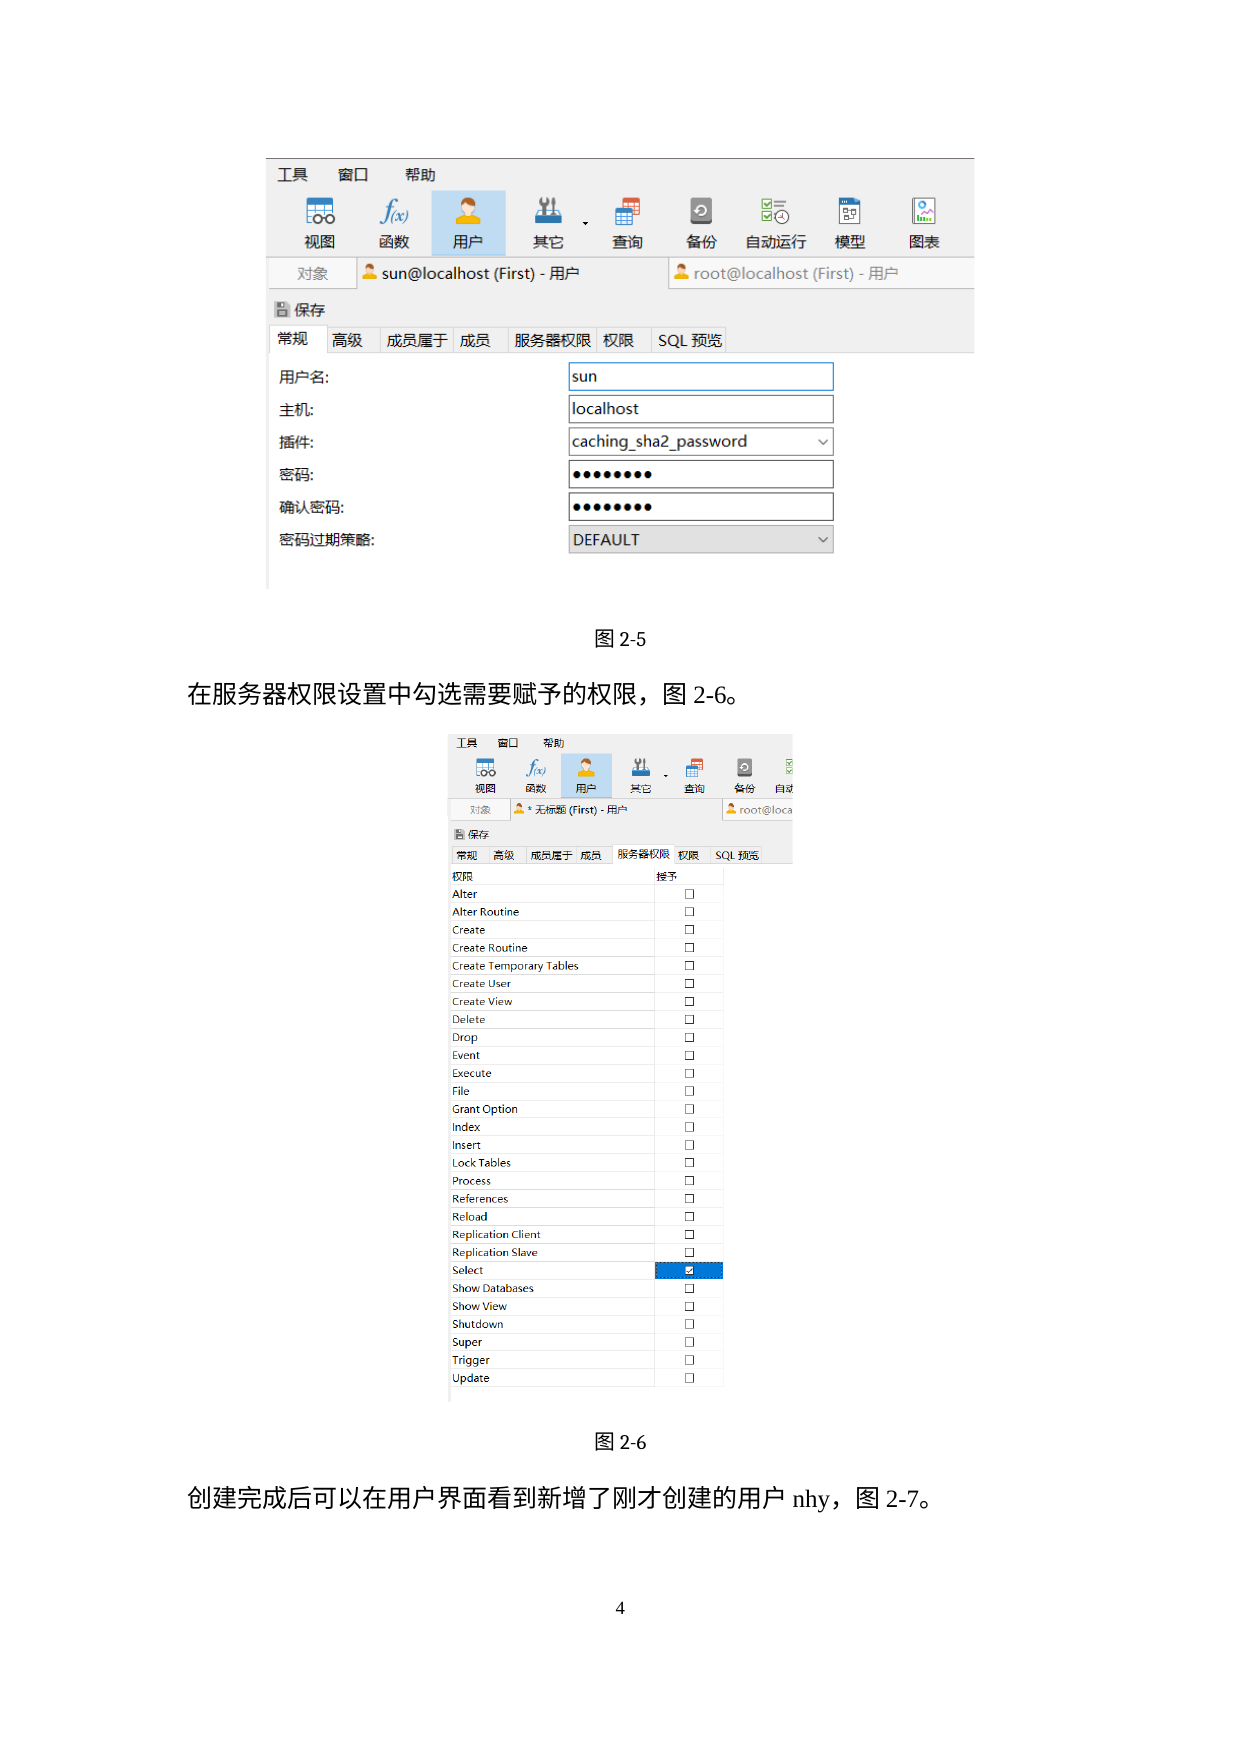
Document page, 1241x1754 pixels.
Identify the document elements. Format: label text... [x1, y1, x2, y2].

text 创建完成后可以在用户界面看到新增了刚才创建的用户nhy，图 2-7。 [187, 1464, 1053, 1529]
text 图 2-5 [187, 621, 1053, 653]
picture [447, 734, 793, 1402]
text 图 2-6 [187, 1424, 1053, 1457]
text 在服务器权限设置中勾选需要赋予的权限，图 2-6。 [187, 661, 1053, 726]
picture [265, 158, 975, 589]
